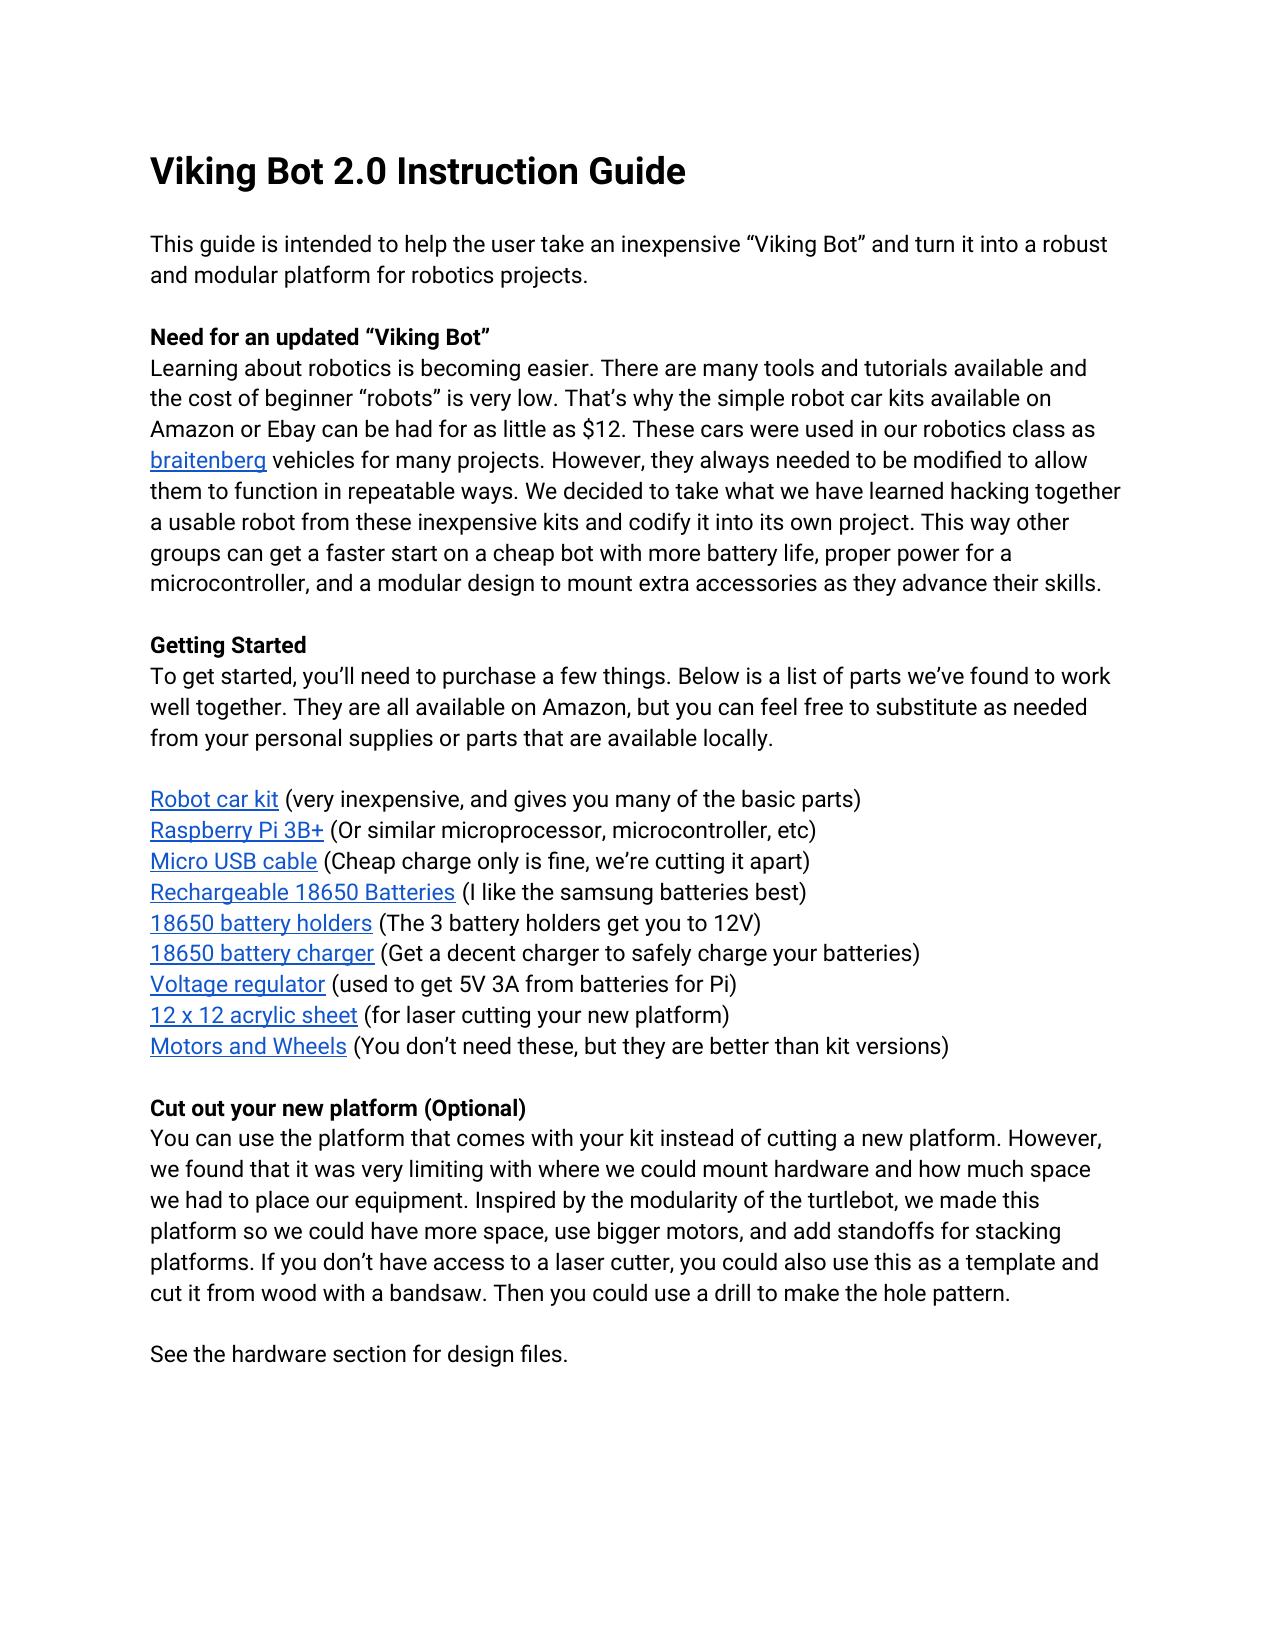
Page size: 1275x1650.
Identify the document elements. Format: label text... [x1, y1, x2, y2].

text To get started, you’ll need to purchase a few things. Below is a list of parts we’ve found to work well together. They are all available on Amazon, but you can feel free to substitute as needed from your personal supplies or parts that are available locally. [150, 663, 1125, 752]
text This guide is intended to help the user take an inexpensive “Viking Bot” and turn it into a robust and modular platform for robotics projects. [150, 231, 1125, 289]
text Learning about robotics is becoming easier. There are many tools and tutorials available and the cost of beginner “robots” is very low. That’s why the simple robot car kits available on Amazon or Ebay can be had for as little as $12. These cars were used in our robotics class as braitenberg vehicles for many projects. However, they always needed to be modified to allow them to function in repeatable ways. We decided to take what we have learned hacking together a usable robot from these inexpensive kits and codify it into its own project. This way other groups can get a faster start on a cheap bot with more battery life, proper power for a microcontroller, and a modular design to mount extra accessories as they advance their skills. [150, 355, 1125, 597]
text Viking Bot 2.0 Instruction Guide [150, 150, 1125, 194]
text Raspberry Pi 3B+ (Or similar microprocessor, microcontroller, etc) [150, 817, 1125, 844]
text Getting Started [150, 632, 1125, 659]
text You can use the platform that comes with your kit instead of cutting a new platform. However, we found that it was very limiting with where we could mount hardware and how much space we had to place our equipment. Inspired by the modularity of the turtlebot, we made this platform so we could have more space, use bigger motors, and add standoffs for stacking platforms. If you don’t have access to a laser cutter, you could also use this as a template and cut it from wood with a bandsaw. Then you could use a drill to make the hole pattern. [150, 1126, 1125, 1307]
text 18650 battery charger (Get a decent charger to safely charge your batteries) [150, 941, 1125, 967]
text 18650 battery holders (The 3 battery holders get you to 12V) [150, 910, 1125, 937]
text Cut out your new platform (Optional) [150, 1095, 1125, 1122]
text Rechargeable 18650 Batteries (I like the samsung batteries best) [150, 879, 1125, 906]
text See the hardware section for design files. [150, 1341, 1125, 1368]
text Micro USB cable (Cheap charge only is fine, we’re cutting it apart) [150, 848, 1125, 875]
text 12 x 12 acrylic sheet (for laser cutting your new platform) [150, 1002, 1125, 1029]
text Voltage regulator (used to get 5V 3A from batteries for Pi) [150, 971, 1125, 998]
text Need for an updated “Viking Bot” [150, 324, 1125, 351]
text Robot car kit (very inexpensive, and gives you many of the basic parts) [150, 786, 1125, 813]
text Motors and Wheels (You don’t need these, but they are better than kit versions) [150, 1033, 1125, 1060]
